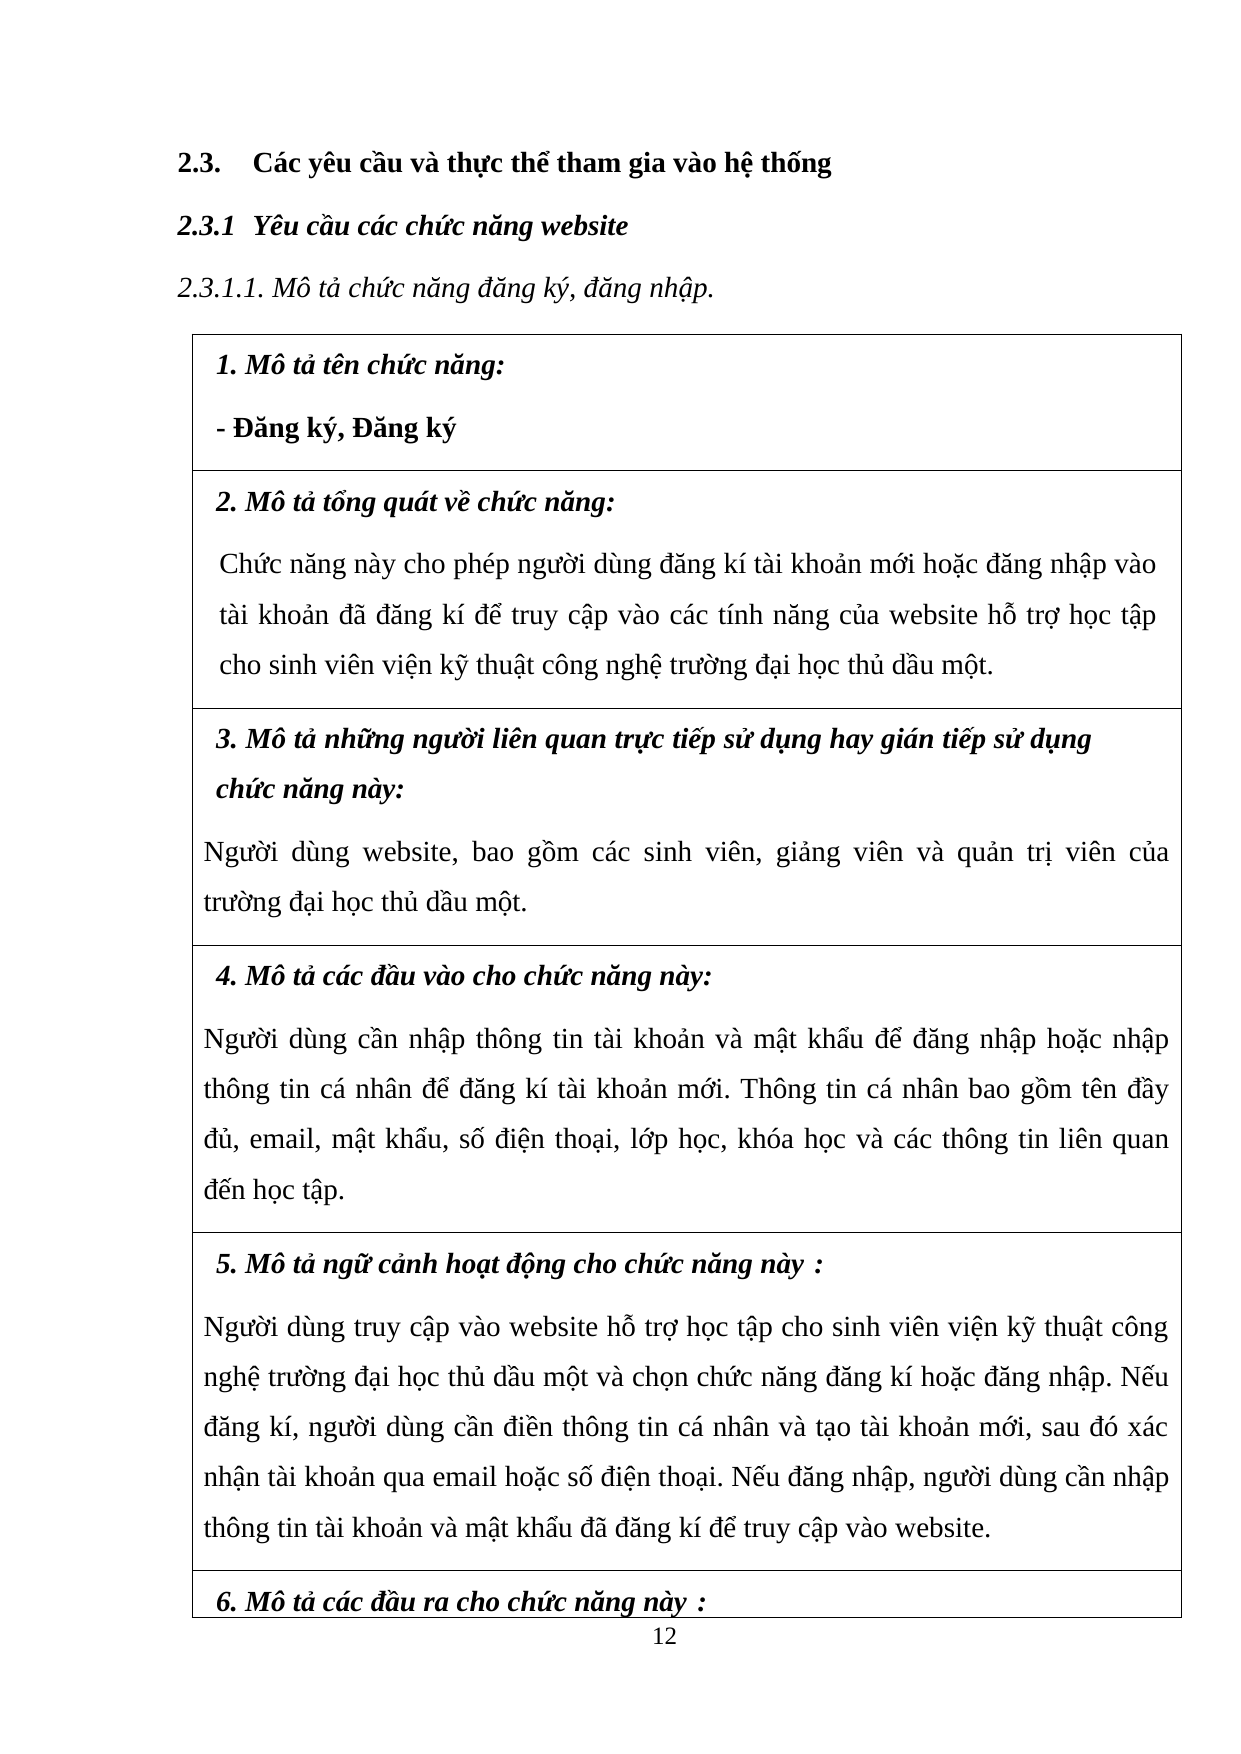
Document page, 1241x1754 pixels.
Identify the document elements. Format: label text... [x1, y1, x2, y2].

table_header 1. Mô tả tên chức năng: - Đăng ký, Đăng ký [193, 335, 1181, 470]
table_cell 4. Mô tả các đầu vào cho chức năng này: Người dùng cần nhập thông tin tài khoản và mật khẩu để đăng nhập hoặc nhập thông tin cá nhân để đăng kí tài khoản mới. Thông tin cá nhân bao gồm tên đầy đủ, email, mật khẩu, số điện thoại, lớp học, khóa học và các thông tin liên quan đến học tập. [193, 946, 1181, 1232]
subtitle Yêu cầu các chức năng website [177, 208, 1152, 241]
subtitle 2.3.1.1. Mô tả chức năng đăng ký, đăng nhập. [177, 271, 1152, 304]
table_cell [193, 1571, 1181, 1617]
table_cell 3. Mô tả những người liên quan trực tiếp sử dụng hay gián tiếp sử dụng chức năng này: Người dùng website, bao gồm các sinh viên, giảng viên và quản trị viên của trường đại học thủ dầu một. [193, 709, 1181, 945]
subtitle Các yêu cầu và thực thể tham gia vào hệ thống [177, 145, 1152, 178]
table_cell 2. Mô tả tổng quát về chức năng: Chức năng này cho phép người dùng đăng kí tài khoản mới hoặc đăng nhập vào tài khoản đã đăng kí để truy cập vào các tính năng của website hỗ trợ học tập cho sinh viên viện kỹ thuật công nghệ trường đại học thủ dầu một. [193, 471, 1181, 707]
table_cell 5. Mô tả ngữ cảnh hoạt động cho chức năng này : Người dùng truy cập vào website hỗ trợ học tập cho sinh viên viện kỹ thuật công nghệ trường đại học thủ dầu một và chọn chức năng đăng kí hoặc đăng nhập. Nếu đăng kí, người dùng cần điền thông tin cá nhân và tạo tài khoản mới, sau đó xác nhận tài khoản qua email hoặc số điện thoại. Nếu đăng nhập, người dùng cần nhập thông tin tài khoản và mật khẩu đã đăng kí để truy cập vào website. [193, 1233, 1181, 1570]
